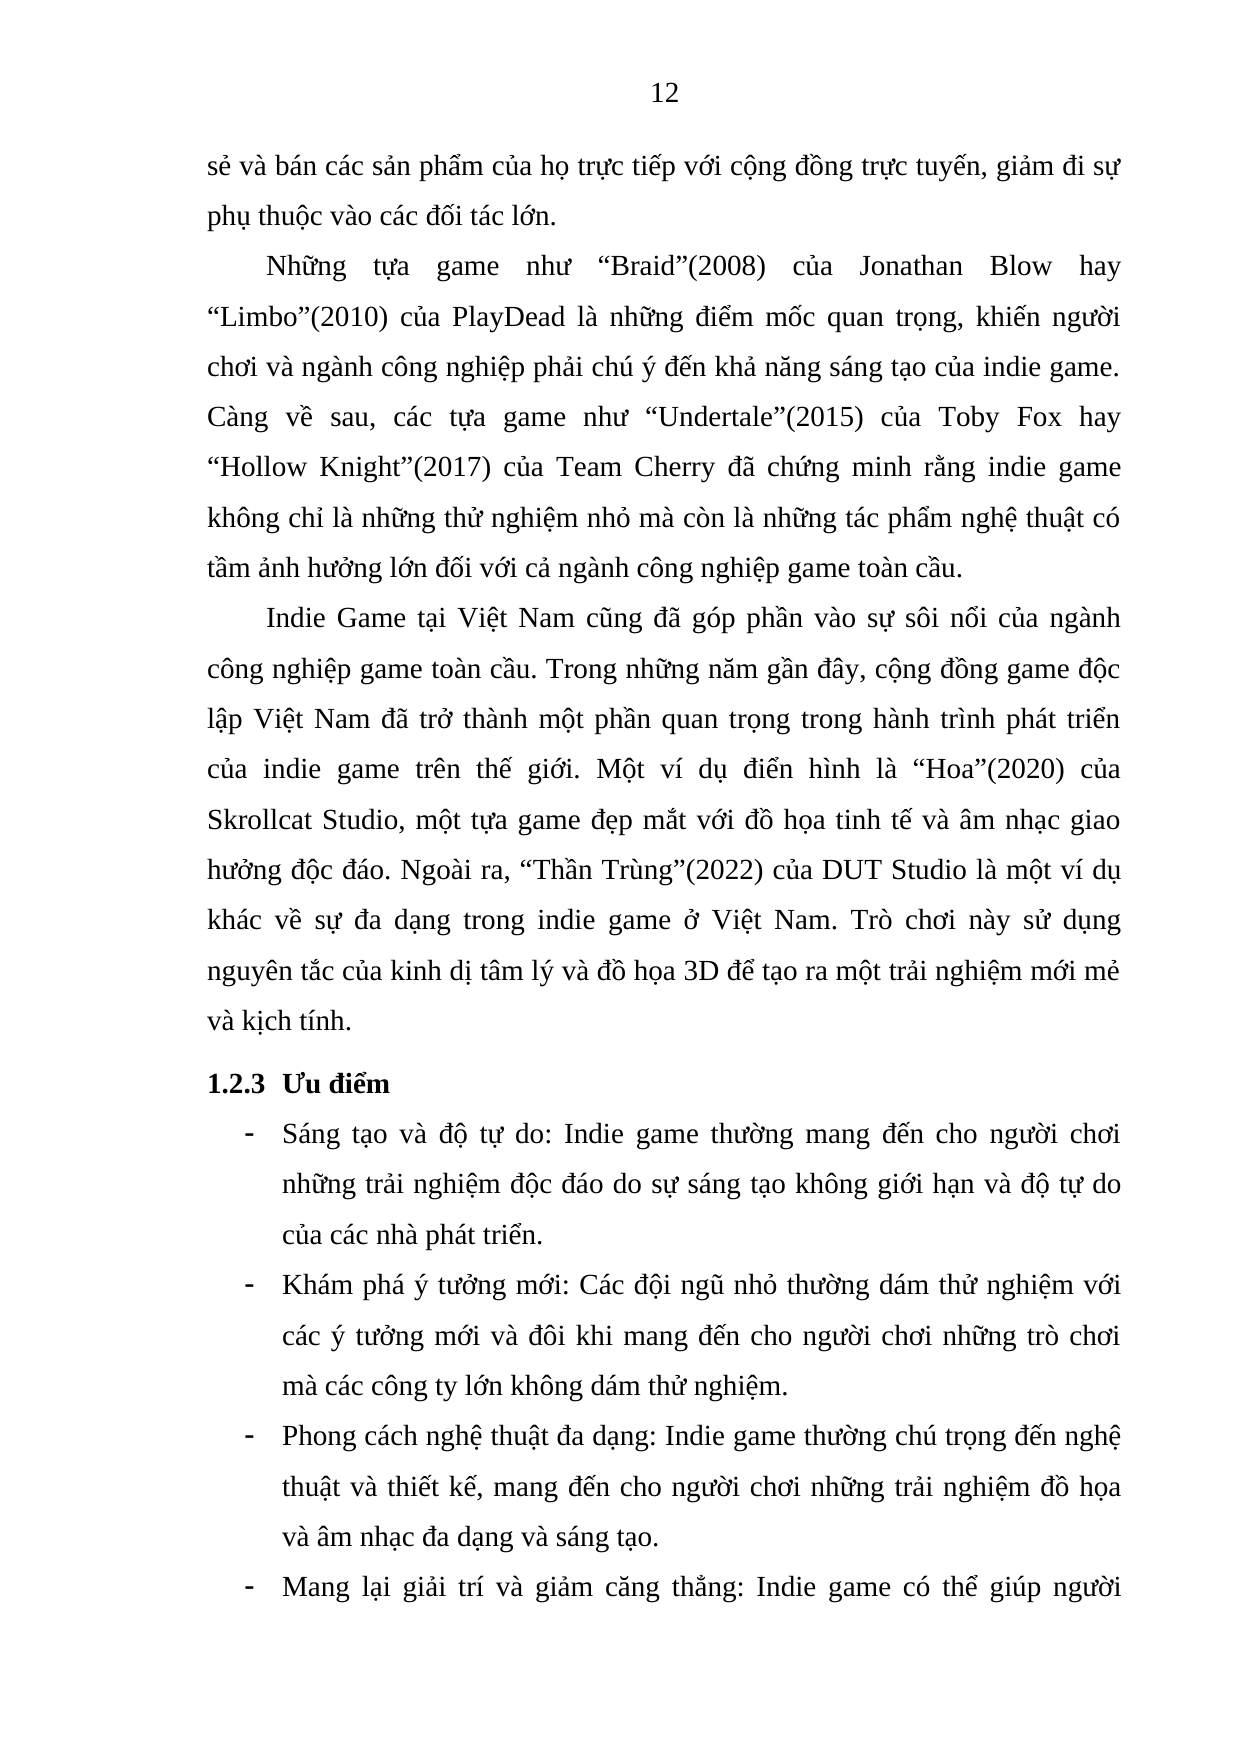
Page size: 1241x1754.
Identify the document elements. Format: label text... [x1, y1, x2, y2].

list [244, 1569, 1122, 1603]
list Sáng tạo và độ tự do: Indie game thường mang đến cho người chơi những trải nghiệm độc đáo do sự sáng tạo không giới hạn và độ tự do của các nhà phát triển. [244, 1116, 1122, 1250]
text Những tựa game như “Braid”(2008) của Jonathan Blow hay “Limbo”(2010) của PlayDead là những điểm mốc quan trọng, khiến người chơi và ngành công nghiệp phải chú ý đến khả năng sáng tạo của indie game. Càng về sau, các tựa game như “Undertale”(2015) của Toby Fox hay “Hollow Knight”(2017) của Team Cherry đã chứng minh rằng indie game không chỉ là những thử nghiệm nhỏ mà còn là những tác phẩm nghệ thuật có tầm ảnh hưởng lớn đối với cả ngành công nghiệp game toàn cầu. [207, 248, 1122, 584]
list Khám phá ý tưởng mới: Các đội ngũ nhỏ thường dám thử nghiệm với các ý tưởng mới và đôi khi mang đến cho người chơi những trò chơi mà các công ty lớn không dám thử nghiệm. [244, 1267, 1122, 1401]
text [207, 148, 1122, 232]
subtitle Ưu điểm [207, 1066, 1122, 1099]
text Indie Game tại Việt Nam cũng đã góp phần vào sự sôi nổi của ngành công nghiệp game toàn cầu. Trong những năm gần đây, cộng đồng game độc lập Việt Nam đã trở thành một phần quan trọng trong hành trình phát triển của indie game trên thế giới. Một ví dụ điển hình là “Hoa”(2020) của Skrollcat Studio, một tựa game đẹp mắt với đồ họa tinh tế và âm nhạc giao hưởng độc đáo. Ngoài ra, “Thần Trùng”(2022) của DUT Studio là một ví dụ khác về sự đa dạng trong indie game ở Việt Nam. Trò chơi này sử dụng nguyên tắc của kinh dị tâm lý và đồ họa 3D để tạo ra một trải nghiệm mới mẻ và kịch tính. [207, 601, 1122, 1037]
list Phong cách nghệ thuật đa dạng: Indie game thường chú trọng đến nghệ thuật và thiết kế, mang đến cho người chơi những trải nghiệm đồ họa và âm nhạc đa dạng và sáng tạo. [244, 1418, 1122, 1552]
